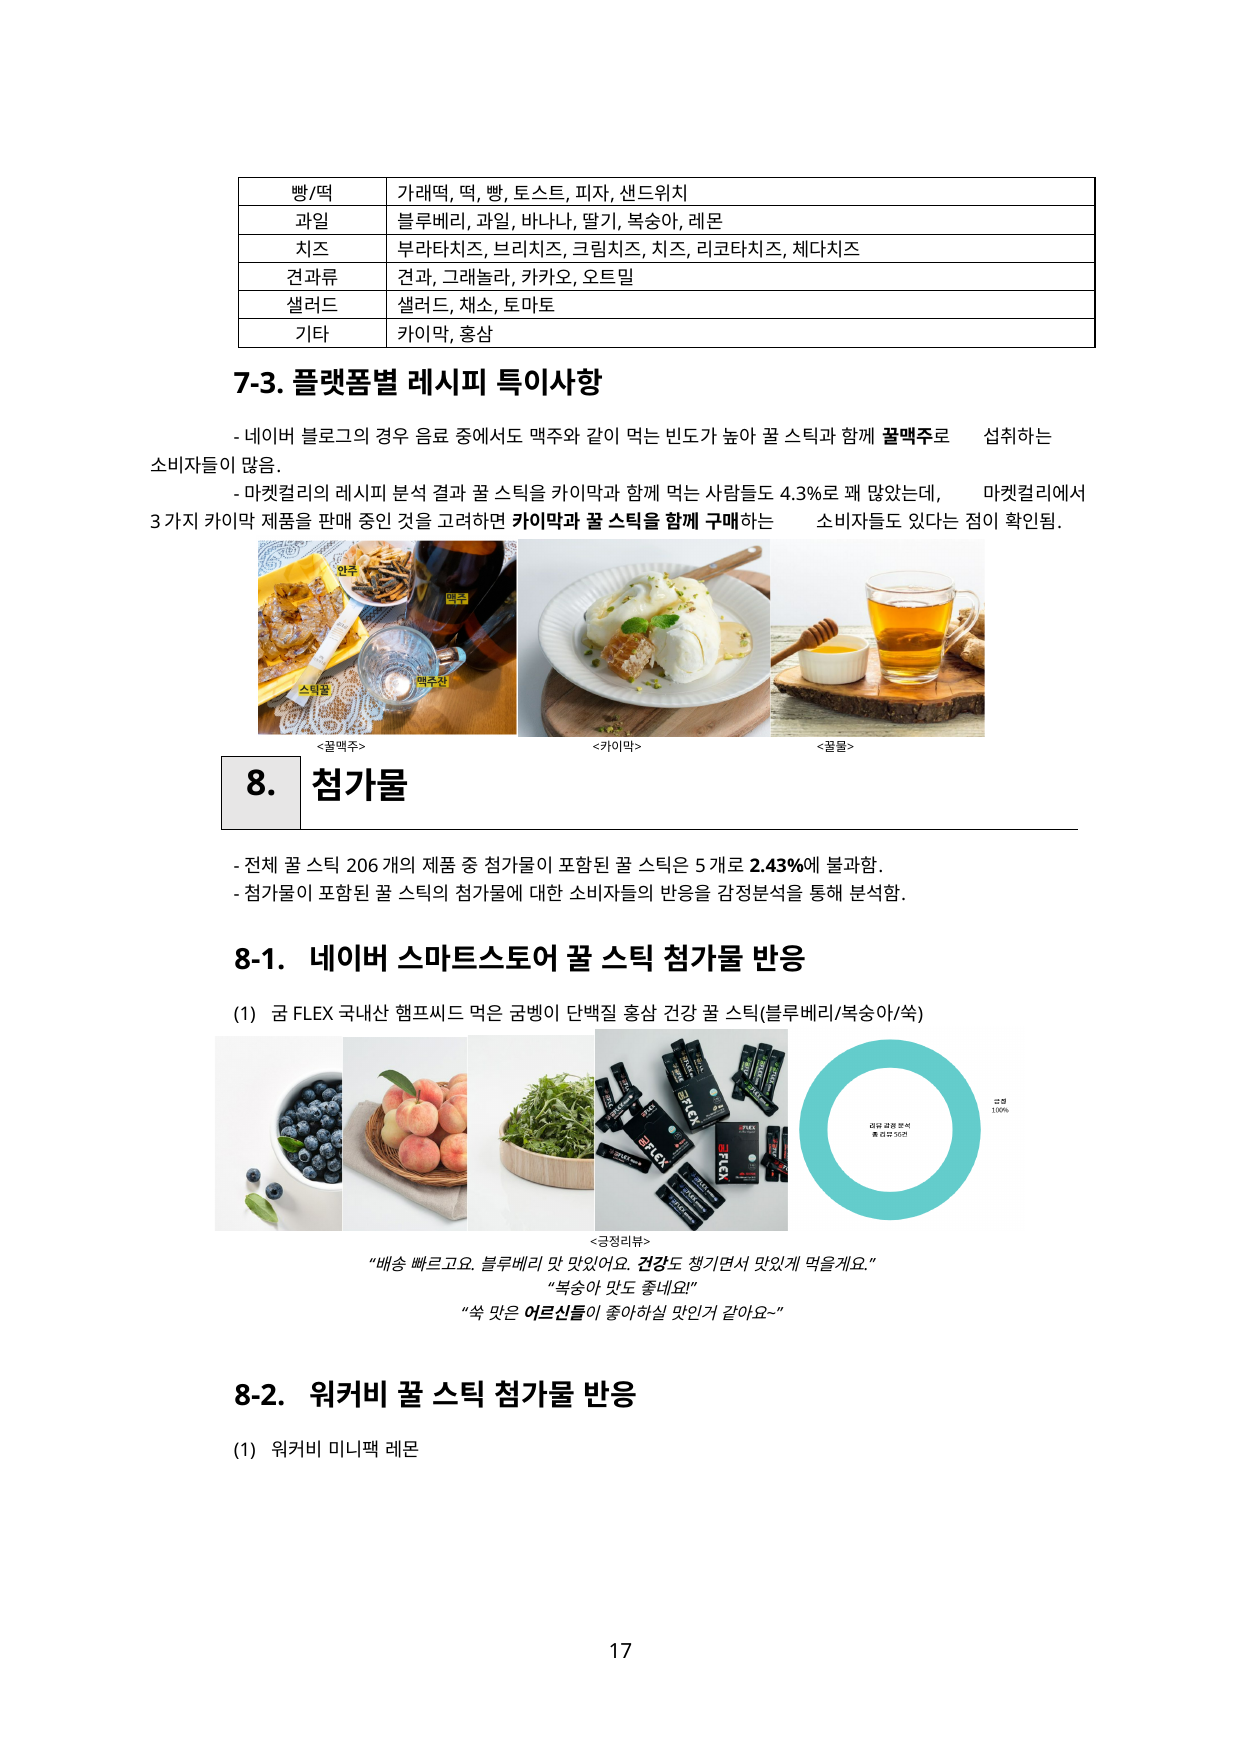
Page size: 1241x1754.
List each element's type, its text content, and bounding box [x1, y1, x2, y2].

table_cell 샐러드 [239, 291, 386, 318]
text 7-3. 플랫폼별 레시피 특이사항 [150, 360, 1090, 402]
list 워커비 미니팩 레몬 [234, 1434, 1090, 1461]
table_cell 카이막, 홍삼 [387, 319, 1094, 347]
table_cell 샐러드, 채소, 토마토 [387, 291, 1094, 318]
table_cell 부라타치즈, 브리치즈, 크림치즈, 치즈, 리코타치즈, 체다치즈 [387, 235, 1094, 262]
list 워커비 꿀 스틱 첨가물 반응 [234, 1372, 1090, 1414]
list 네이버 스마트스토어 꿀 스틱 첨가물 반응 [234, 936, 1090, 978]
text - 첨가물이 포함된 꿀 스틱의 첨가물에 대한 소비자들의 반응을 감정분석을 통해 분석함. [150, 879, 1090, 906]
text - 마켓컬리의 레시피 분석 결과 꿀 스틱을 카이막과 함께 먹는 사람들도 4.3%로 꽤 많았는데, 마켓컬리에서 3가지 카이막 제품을 판매 중인 것을 고려하면 카이막과 꿀 스틱을 함께 구매하는 소비자들도 있다는 점이 확인됨. [150, 479, 1090, 534]
text - 네이버 블로그의 경우 음료 중에서도 맥주와 같이 먹는 빈도가 높아 꿀 스틱과 함께 꿀맥주로 섭취하는 소비자들이 많음. [150, 422, 1090, 478]
table_header 첨가물 [301, 756, 1077, 829]
text “배송 빠르고요. 블루베리 맛 맛있어요. 건강도 챙기면서 맛있게 먹을게요.” [150, 1251, 1090, 1275]
table_cell 빵/떡 [239, 178, 386, 205]
table_cell 과일 [239, 206, 386, 234]
picture [214, 1026, 1026, 1231]
text “쑥 맛은 어르신들이 좋아하실 맛인거 같아요~” [150, 1300, 1090, 1324]
table_cell 기타 [239, 319, 386, 347]
table_cell 견과류 [239, 263, 386, 290]
text <긍정리뷰> [150, 1232, 1090, 1250]
table_header 8. [222, 757, 300, 829]
table_cell 치즈 [239, 235, 386, 262]
table_cell 가래떡, 떡, 빵, 토스트, 피자, 샌드위치 [387, 178, 1094, 205]
picture [255, 535, 985, 737]
text “복숭아 맛도 좋네요!” [150, 1275, 1090, 1300]
table_cell 견과, 그래놀라, 카카오, 오트밀 [387, 263, 1094, 290]
text <꿀맥주> <카이막> <꿀물> [150, 737, 1090, 755]
table_cell 블루베리, 과일, 바나나, 딸기, 복숭아, 레몬 [387, 206, 1094, 234]
text - 전체 꿀 스틱 206개의 제품 중 첨가물이 포함된 꿀 스틱은 5개로 2.43%에 불과함. [150, 851, 1090, 878]
list 굼FLEX 국내산 햄프씨드 먹은 굼벵이 단백질 홍삼 건강 꿀 스틱(블루베리/복숭아/쑥) [234, 998, 1090, 1025]
